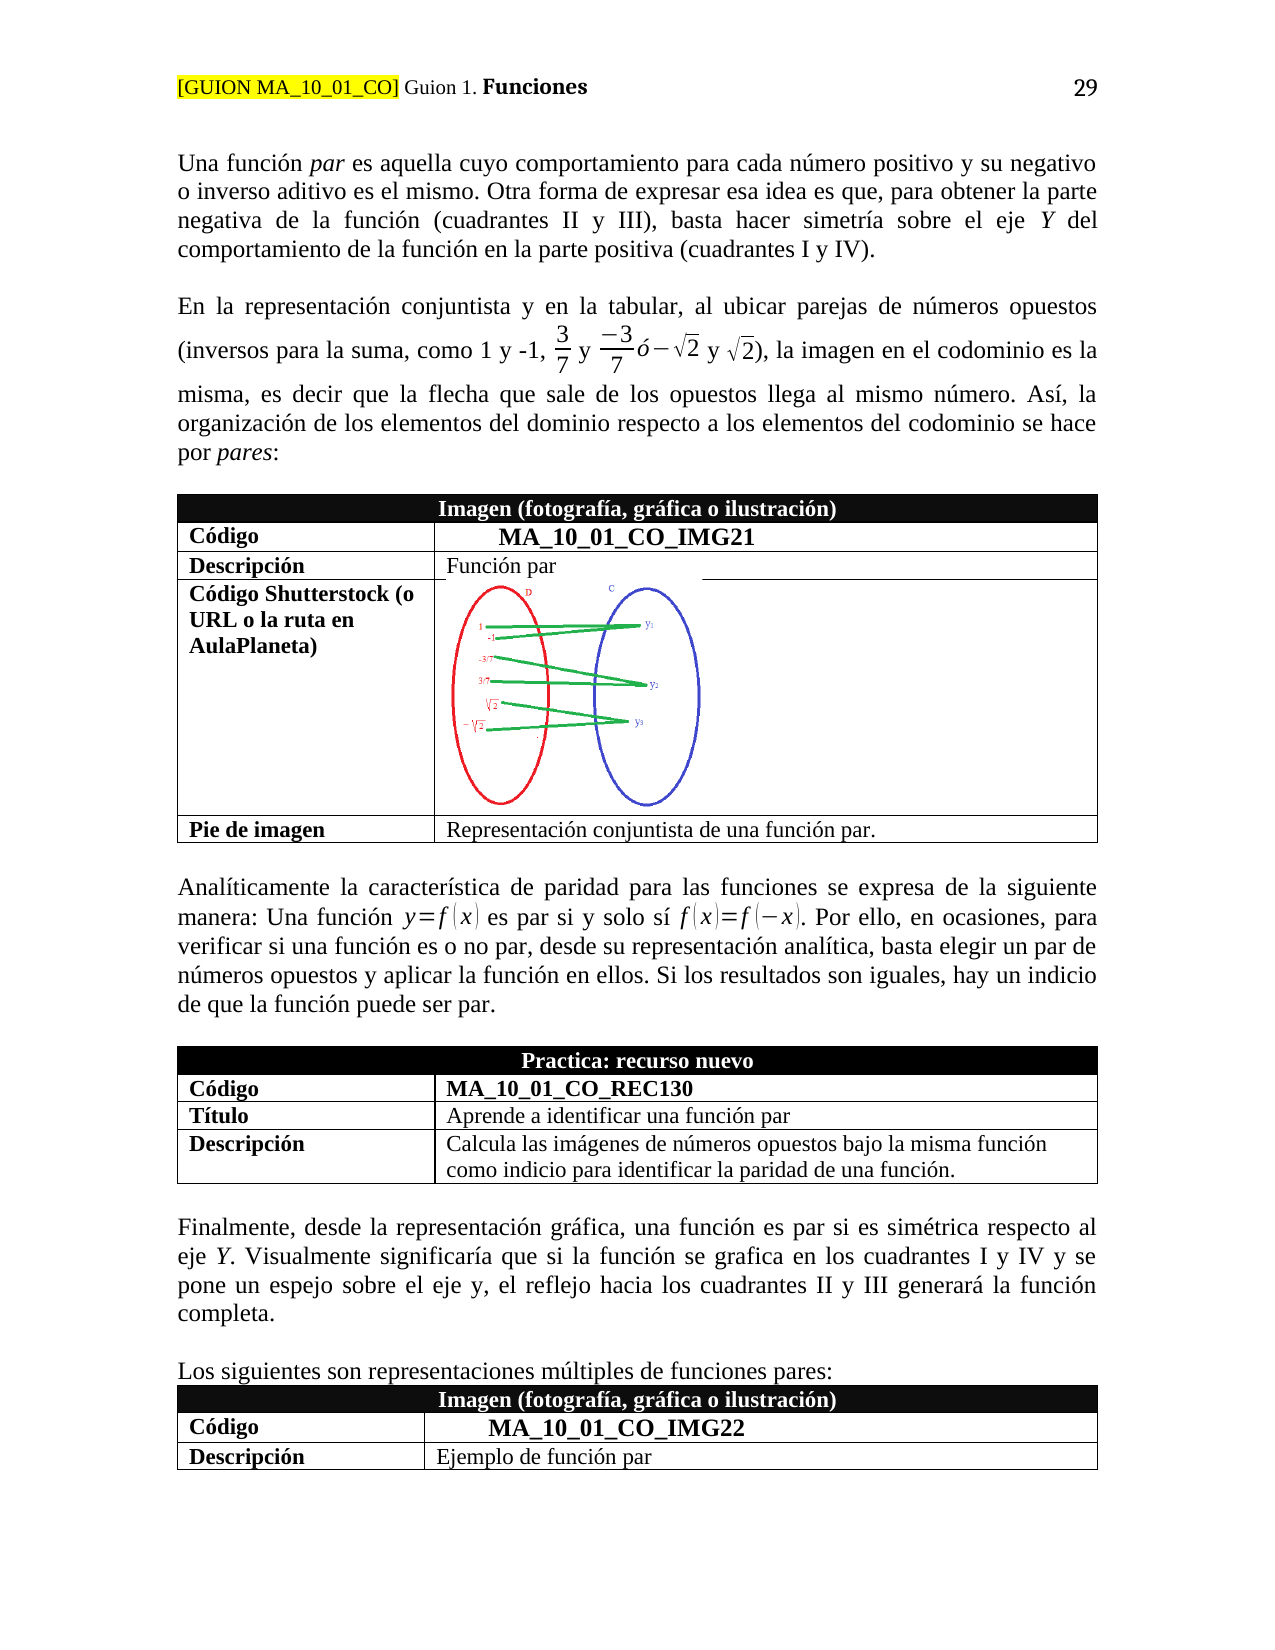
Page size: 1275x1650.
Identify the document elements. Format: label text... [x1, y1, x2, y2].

table_cell Código [178, 523, 434, 551]
text Finalmente, desde la representación gráfica, una función es par si es simétrica respecto al eje Y. Visualmente significaría que si la función se grafica en los cuadrantes I y IV y se pone un espejo sobre el eje y, el reflejo hacia los cuadrantes II y III generará la función completa. [177, 1212, 1098, 1327]
text En la representación conjuntista y en la tabular, al ubicar parejas de números opuestos (inversos para la suma, como 1 y -1, y y ), la imagen en el codominio es la misma, es decir que la flecha que sale de los opuestos llega al mismo número. Así, la organización de los elementos del dominio respecto a los elementos del codominio se hace por pares: [177, 291, 1098, 465]
table_cell Aprende a identificar una función par [436, 1102, 1097, 1129]
table_cell Calcula las imágenes de números opuestos bajo la misma función como indicio para identificar la paridad de una función. [436, 1130, 1097, 1182]
table_cell MA_10_01_CO_REC130 [436, 1075, 1097, 1101]
table_cell Pie de imagen [178, 816, 434, 842]
table_cell Descripción [178, 1130, 434, 1182]
text Una función par es aquella cuyo comportamiento para cada número positivo y su negativo o inverso aditivo es el mismo. Otra forma de expresar esa idea es que, para obtener la parte negativa de la función (cuadrantes II y III), basta hacer simetría sobre el eje Y del comportamiento de la función en la parte positiva (cuadrantes I y IV). [177, 148, 1098, 263]
table_cell Código Shutterstock (o URL o la ruta en AulaPlaneta) [178, 580, 434, 815]
table_cell Representación conjuntista de una función par. [435, 816, 1097, 842]
table_header Imagen (fotografía, gráfica o ilustración) [178, 1386, 1097, 1412]
picture [446, 579, 703, 809]
table_cell Ejemplo de función par [425, 1443, 1097, 1469]
table_cell Descripción [178, 1443, 424, 1469]
table_cell Código [178, 1075, 434, 1101]
table_cell MA_10_01_CO_IMG21 [435, 523, 1097, 551]
table_cell [435, 580, 1097, 815]
text Los siguientes son representaciones múltiples de funciones pares: [177, 1356, 1098, 1385]
table_cell Función par [435, 552, 1097, 579]
table_header Imagen (fotografía, gráfica o ilustración) [178, 495, 1097, 521]
table_cell MA_10_01_CO_IMG22 [425, 1413, 1097, 1442]
text Analíticamente la característica de paridad para las funciones se expresa de la siguiente manera: Una función es par si y solo sí . Por ello, en ocasiones, para verificar si una función es o no par, desde su representación analítica, basta elegir un par de números opuestos y aplicar la función en ellos. Si los resultados son iguales, hay un indicio de que la función puede ser par. [177, 872, 1098, 1018]
table_cell Código [178, 1413, 424, 1442]
table_cell Descripción [178, 552, 434, 579]
table_cell Título [178, 1102, 434, 1129]
table_header Practica: recurso nuevo [178, 1048, 1097, 1074]
